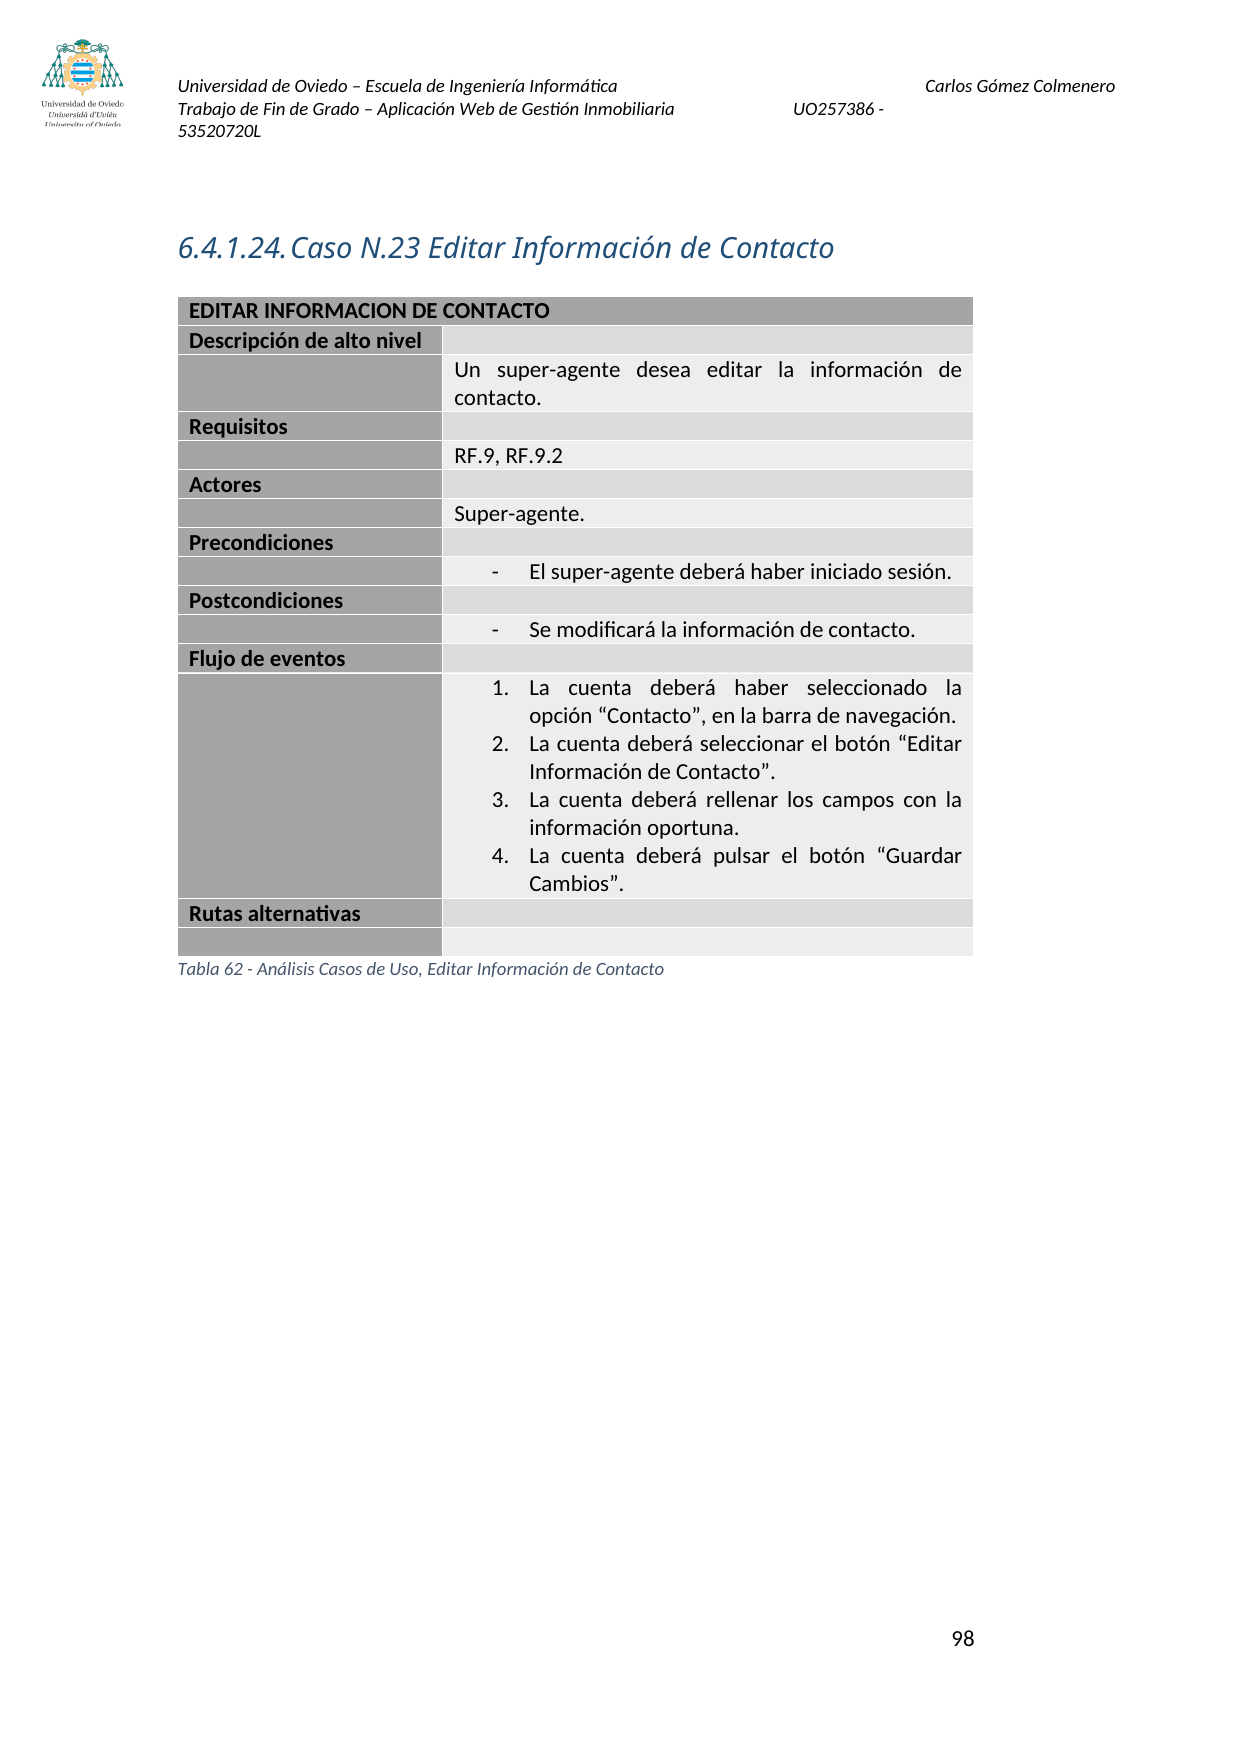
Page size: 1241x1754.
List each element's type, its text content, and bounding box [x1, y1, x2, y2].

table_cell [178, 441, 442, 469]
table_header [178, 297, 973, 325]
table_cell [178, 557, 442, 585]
picture [36, 38, 124, 126]
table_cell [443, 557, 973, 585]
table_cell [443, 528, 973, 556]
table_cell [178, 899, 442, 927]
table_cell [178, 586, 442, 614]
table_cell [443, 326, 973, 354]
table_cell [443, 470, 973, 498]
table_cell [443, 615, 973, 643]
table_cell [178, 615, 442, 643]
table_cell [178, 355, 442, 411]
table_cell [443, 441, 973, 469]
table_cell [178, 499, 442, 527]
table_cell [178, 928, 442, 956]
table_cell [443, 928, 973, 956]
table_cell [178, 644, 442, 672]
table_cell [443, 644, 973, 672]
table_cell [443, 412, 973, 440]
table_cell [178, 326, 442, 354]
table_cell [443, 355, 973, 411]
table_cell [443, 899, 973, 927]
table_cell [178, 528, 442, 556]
subtitle Caso N.23 Editar Información de Contacto [177, 228, 974, 267]
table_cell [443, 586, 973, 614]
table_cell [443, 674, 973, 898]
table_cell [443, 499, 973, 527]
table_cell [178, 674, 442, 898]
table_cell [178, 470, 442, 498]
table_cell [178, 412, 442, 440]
